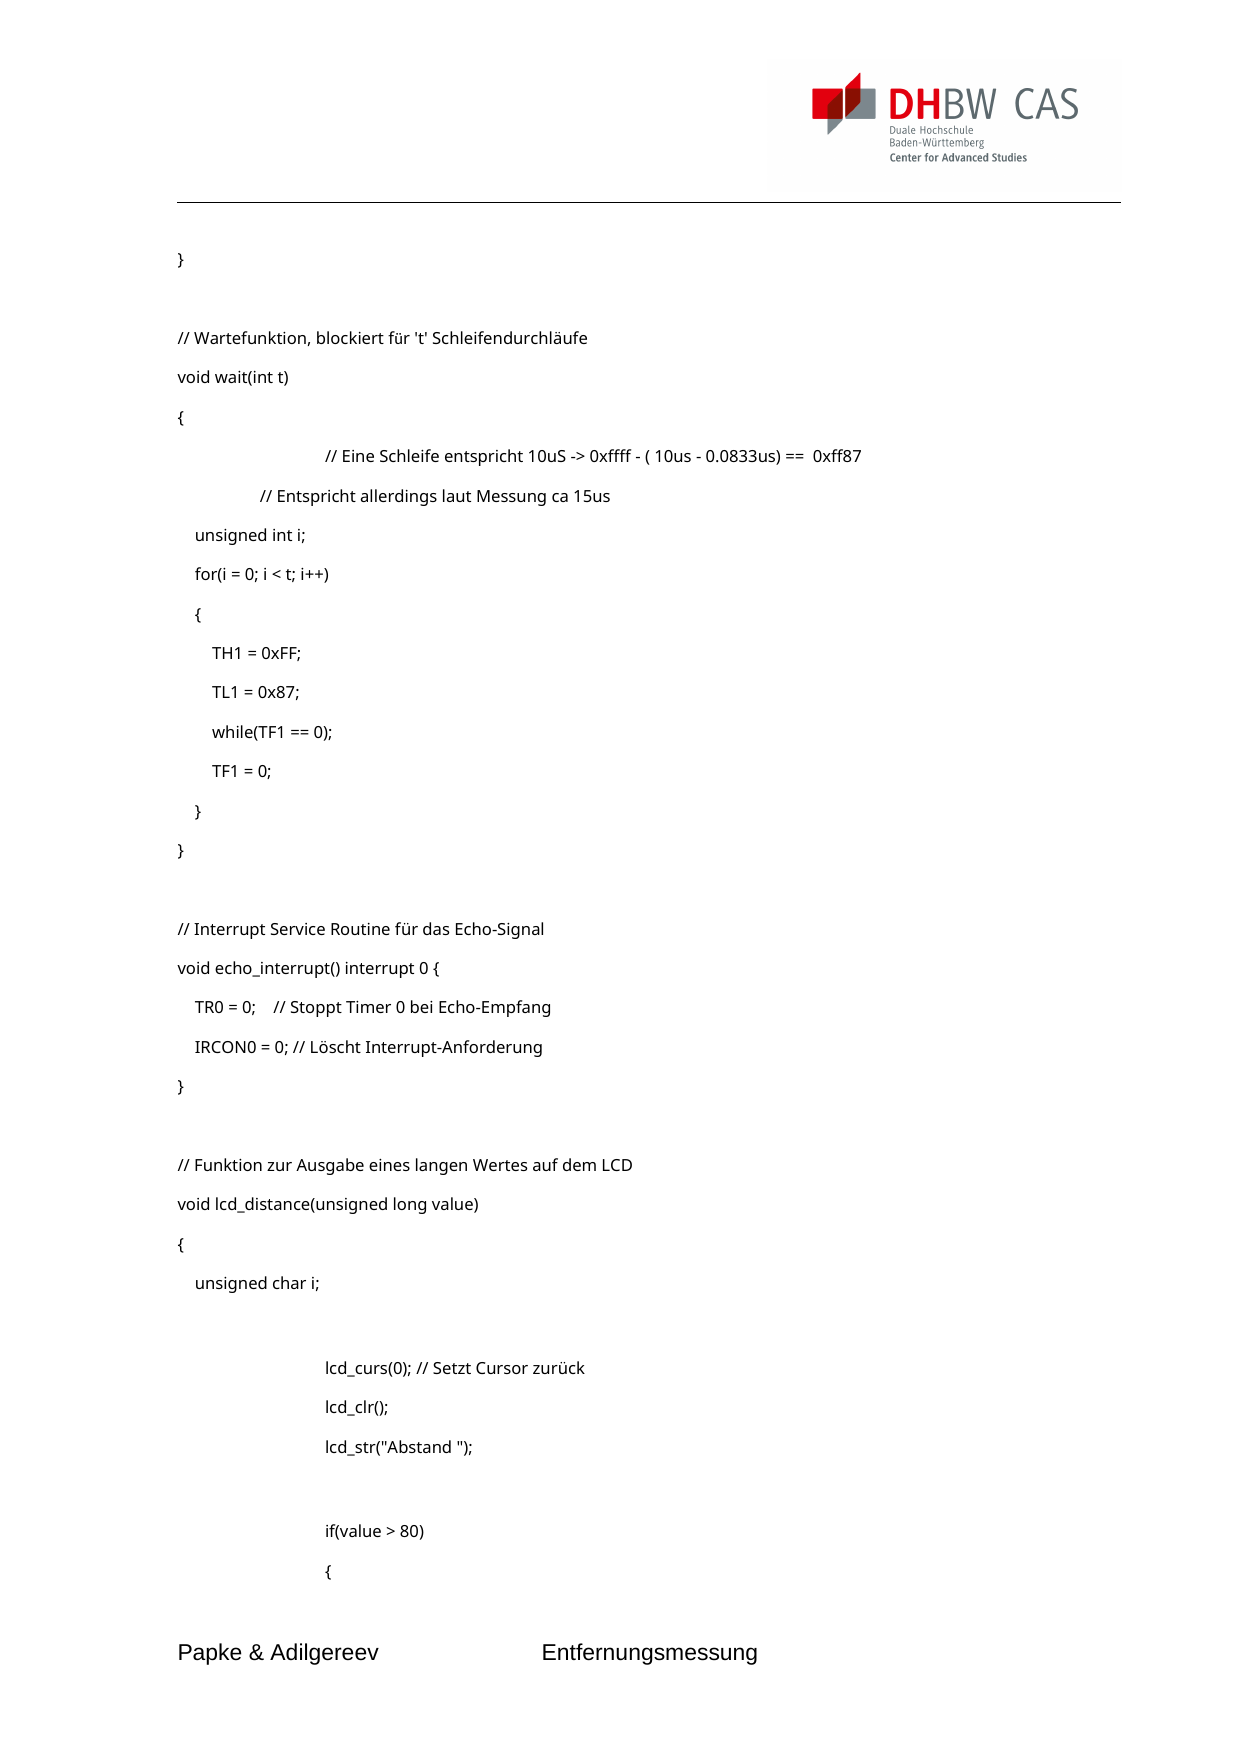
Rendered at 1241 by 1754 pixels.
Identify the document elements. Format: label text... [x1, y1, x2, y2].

text IRCON0 = 0; // Löscht Interrupt-Anforderung [177, 1036, 1092, 1058]
text for(i = 0; i < t; i++) [177, 563, 1092, 586]
text // Funktion zur Ausgabe eines langen Wertes auf dem LCD [177, 1154, 1092, 1176]
text TH1 = 0xFF; [177, 642, 1092, 664]
text } [177, 248, 1092, 271]
text { [177, 1559, 1092, 1582]
text // Eine Schleife entspricht 10uS -> 0xffff - ( 10us - 0.0833us) == 0xff87 [177, 445, 1092, 468]
text } [177, 1075, 1092, 1098]
text { [177, 406, 1092, 428]
picture [767, 59, 1123, 192]
text { [177, 602, 1092, 625]
text TR0 = 0; // Stoppt Timer 0 bei Echo-Empfang [177, 996, 1092, 1019]
text lcd_curs(0); // Setzt Cursor zurück [177, 1357, 1092, 1379]
text if(value > 80) [177, 1520, 1092, 1543]
text } [177, 839, 1092, 861]
text while(TF1 == 0); [177, 721, 1092, 743]
text // Wartefunktion, blockiert für 't' Schleifendurchläufe [177, 327, 1092, 349]
text // Entspricht allerdings laut Messung ca 15us [177, 484, 1092, 507]
text lcd_clr(); [177, 1396, 1092, 1419]
text // Interrupt Service Routine für das Echo-Signal [177, 917, 1092, 940]
text TF1 = 0; [177, 760, 1092, 783]
text TL1 = 0x87; [177, 681, 1092, 704]
text void wait(int t) [177, 366, 1092, 389]
text { [177, 1232, 1092, 1255]
text lcd_str("Abstand "); [177, 1435, 1092, 1458]
text void echo_interrupt() interrupt 0 { [177, 957, 1092, 979]
text void lcd_distance(unsigned long value) [177, 1193, 1092, 1216]
text unsigned char i; [177, 1272, 1092, 1294]
text unsigned int i; [177, 524, 1092, 546]
text } [177, 799, 1092, 822]
